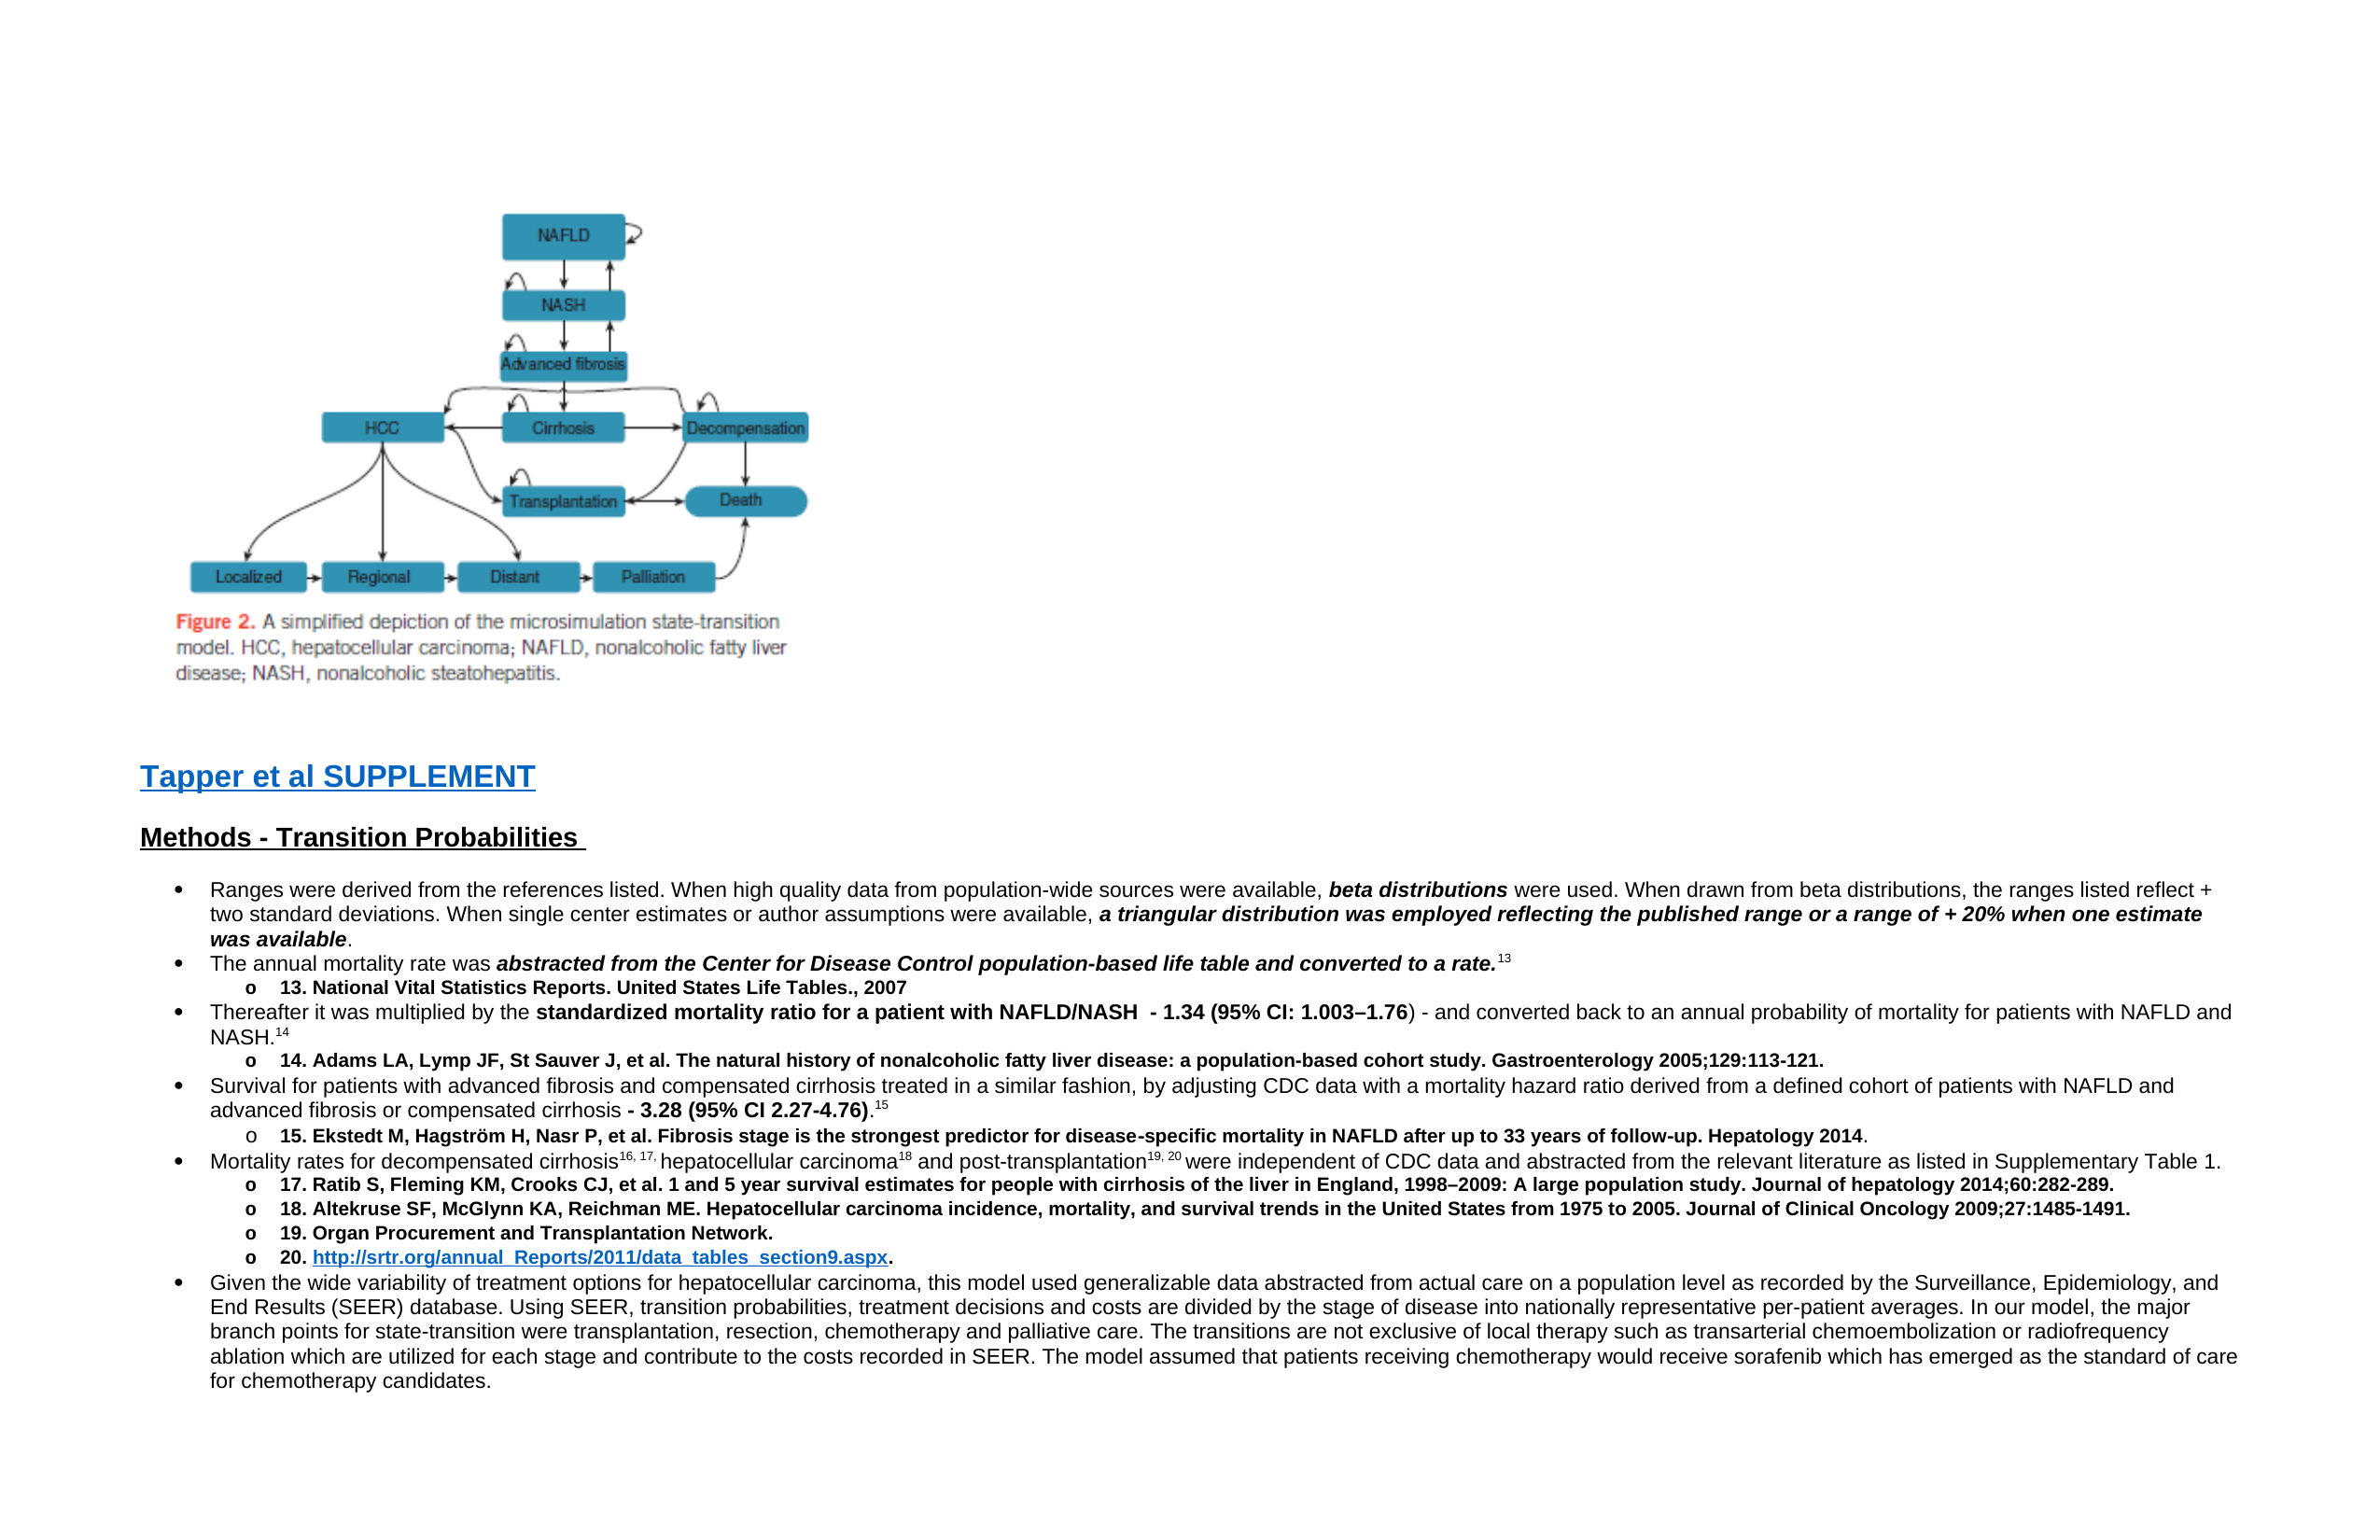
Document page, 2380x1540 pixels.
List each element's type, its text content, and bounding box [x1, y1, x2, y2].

list Survival for patients with advanced fibrosis and compensated cirrhosis treated in a similar fashion, by adjusting CDC data with a mortality hazard ratio derived from a defined cohort of patients with NAFLD and advanced fibrosis or compensated cirrhosis - 3.28 (95% CI 2.27-4.76).15 [175, 1073, 2240, 1123]
list 14. Adams LA, Lymp JF, St Sauver J, et al. The natural history of nonalcoholic fatty liver disease: a population-based cohort study. Gastroenterology 2005;129:113-121. [245, 1049, 2240, 1073]
list Thereafter it was multiplied by the standardized mortality ratio for a patient with NAFLD/NASH - 1.34 (95% CI: 1.003–1.76) - and converted back to an annual probability of mortality for patients with NAFLD and NASH.14 [175, 1000, 2240, 1049]
picture [140, 140, 853, 741]
list 13. National Vital Statistics Reports. United States Life Tables., 2007 [245, 976, 2240, 1000]
list Ranges were derived from the references listed. When high quality data from population-wide sources were available, beta distributions were used. When drawn from beta distributions, the ranges listed reflect + two standard deviations. When single center estimates or author assumptions were available, a triangular distribution was employed reflecting the published range or a range of + 20% when one estimate was available. [175, 877, 2240, 951]
subtitle Tapper et al SUPPLEMENT [140, 758, 2240, 794]
list 20. http://srtr.org/annual_Reports/2011/data_tables_section9.aspx. [245, 1246, 2240, 1270]
list Mortality rates for decompensated cirrhosis16, 17, hepatocellular carcinoma18 and post-transplantation19, 20 were independent of CDC data and abstracted from the relevant literature as listed in Supplementary Table 1. [175, 1149, 2240, 1173]
list Given the wide variability of treatment options for hepatocellular carcinoma, this model used generalizable data abstracted from actual care on a population level as recorded by the Surveillance, Epidemiology, and End Results (SEER) database. Using SEER, transition probabilities, treatment decisions and costs are divided by the stage of disease into nationally representative per-patient averages. In our model, the major branch points for state-transition were transplantation, resection, chemotherapy and palliative care. The transitions are not exclusive of local therapy such as transarterial chemoembolization or radiofrequency ablation which are utilized for each stage and contribute to the costs recorded in SEER. The model assumed that patients receiving chemotherapy would receive sorafenib which has emerged as the standard of care for chemotherapy candidates. [175, 1270, 2240, 1393]
text Methods - Transition Probabilities [140, 821, 2240, 853]
list 17. Ratib S, Fleming KM, Crooks CJ, et al. 1 and 5 year survival estimates for people with cirrhosis of the liver in England, 1998–2009: A large population study. Journal of hepatology 2014;60:282-289. [245, 1173, 2240, 1197]
list 18. Altekruse SF, McGlynn KA, Reichman ME. Hepatocellular carcinoma incidence, mortality, and survival trends in the United States from 1975 to 2005. Journal of Clinical Oncology 2009;27:1485-1491. [245, 1197, 2240, 1222]
list The annual mortality rate was abstracted from the Center for Disease Control population-based life table and converted to a rate.13 [175, 951, 2240, 976]
list 15. Ekstedt M, Hagström H, Nasr P, et al. Fibrosis stage is the strongest predictor for disease‐specific mortality in NAFLD after up to 33 years of follow‐up. Hepatology 2014. [245, 1123, 2240, 1149]
list 19. Organ Procurement and Transplantation Network. [245, 1222, 2240, 1246]
